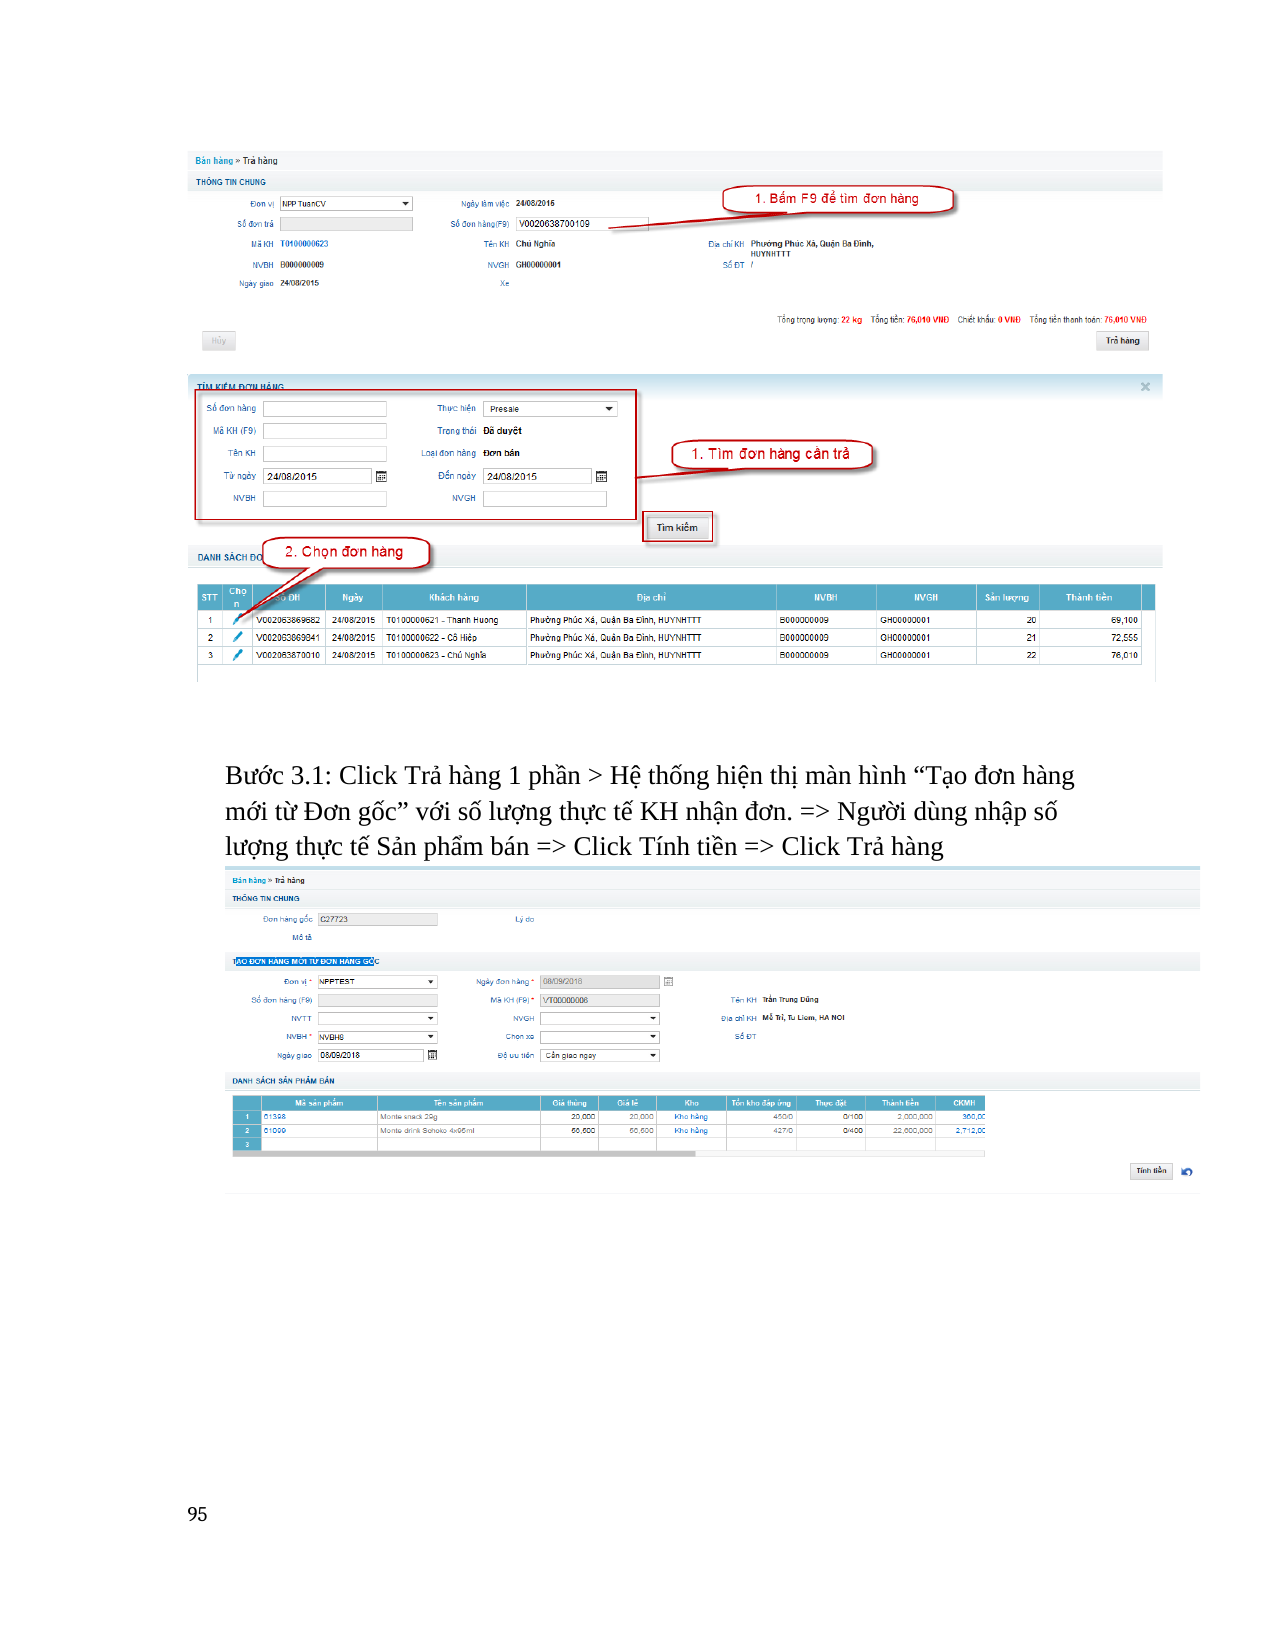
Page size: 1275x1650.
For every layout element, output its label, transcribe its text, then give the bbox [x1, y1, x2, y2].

picture [187, 150, 1163, 351]
picture [187, 374, 1163, 682]
list Bước 3.1: Click Trả hàng 1 phần > Hệ thống hiện thị màn hình “Tạo đơn hàng mới từ Đơn gốc” với số lượng thực tế KH nhận đơn. => Người dùng nhập số lượng thực tế Sản phẩm bán => Click Tính tiền => Click Trả hàng [225, 759, 1125, 861]
picture [225, 866, 1200, 1194]
